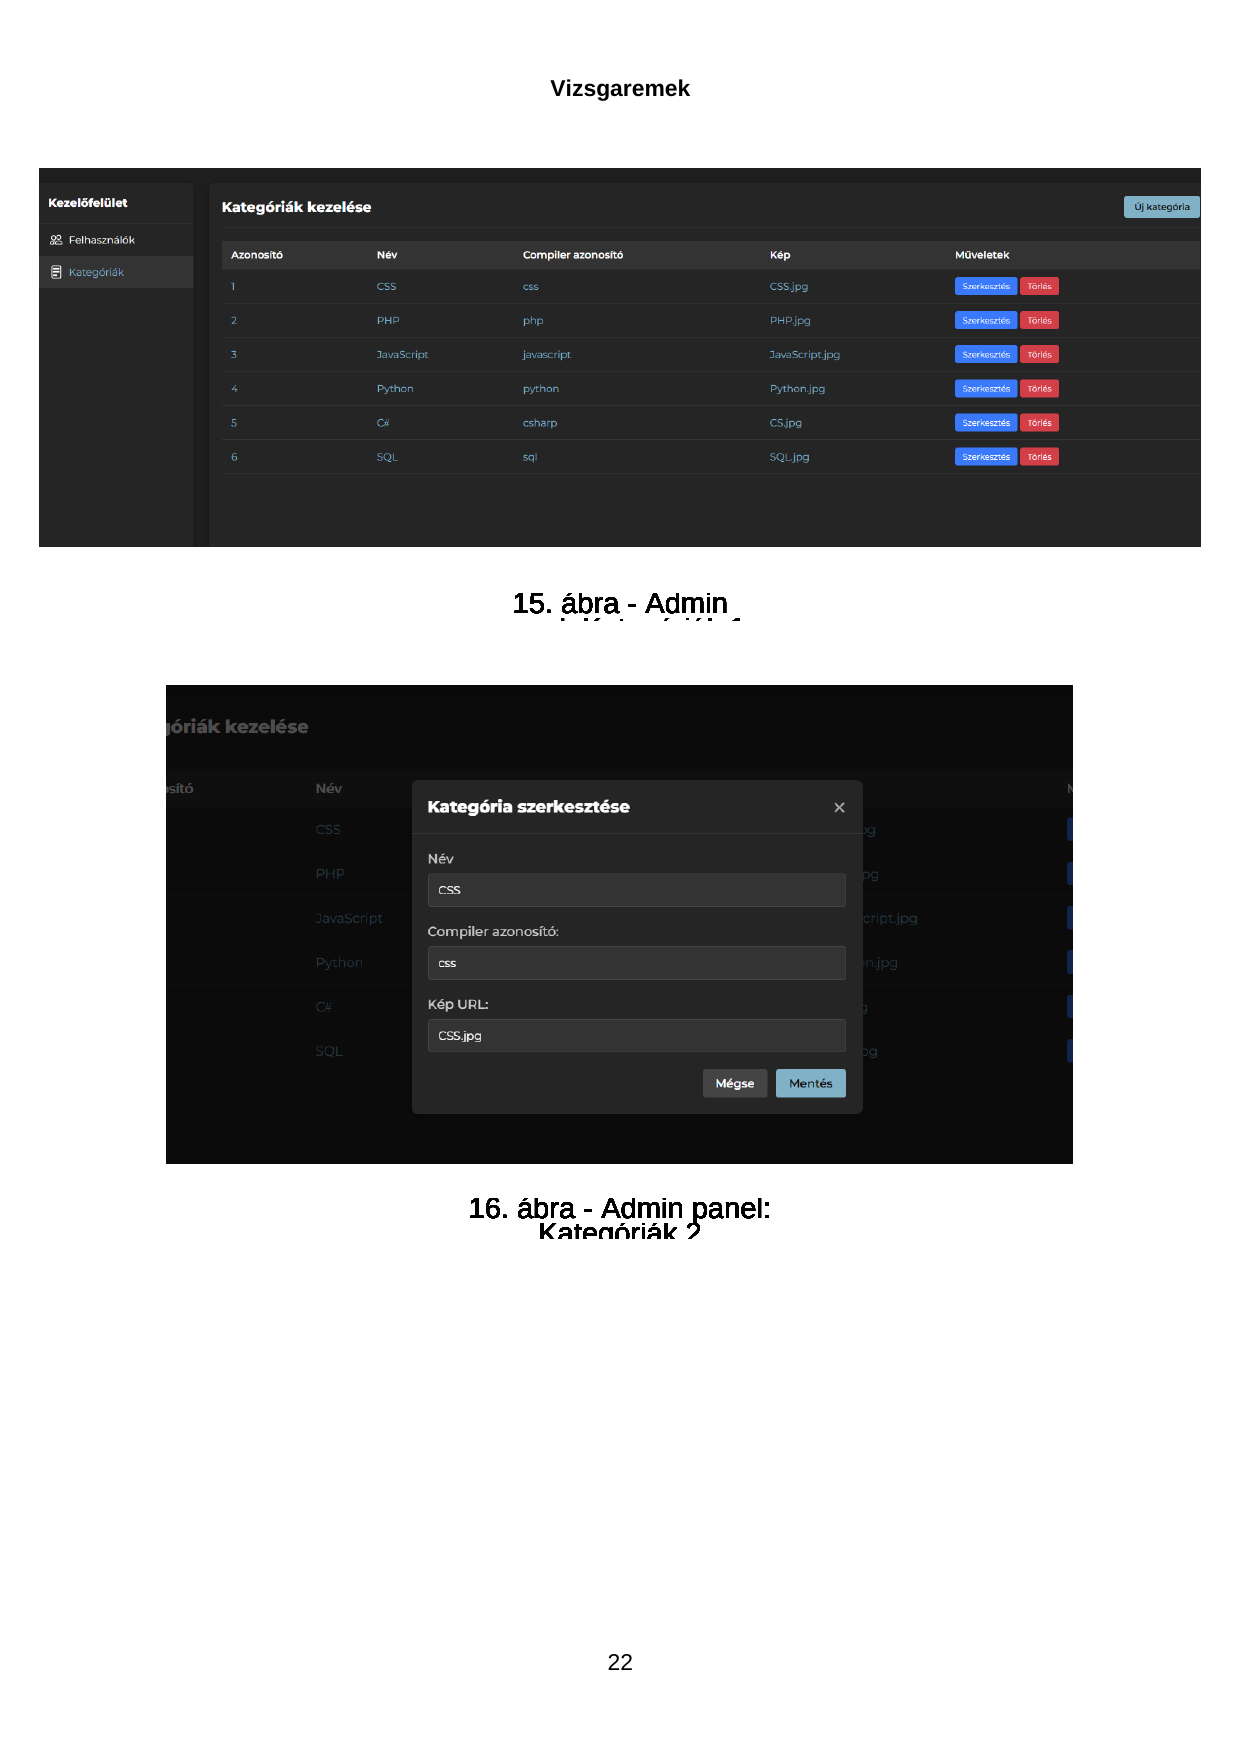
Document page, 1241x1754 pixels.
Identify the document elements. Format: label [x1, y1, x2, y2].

picture [166, 685, 1073, 1164]
picture [39, 168, 1201, 547]
